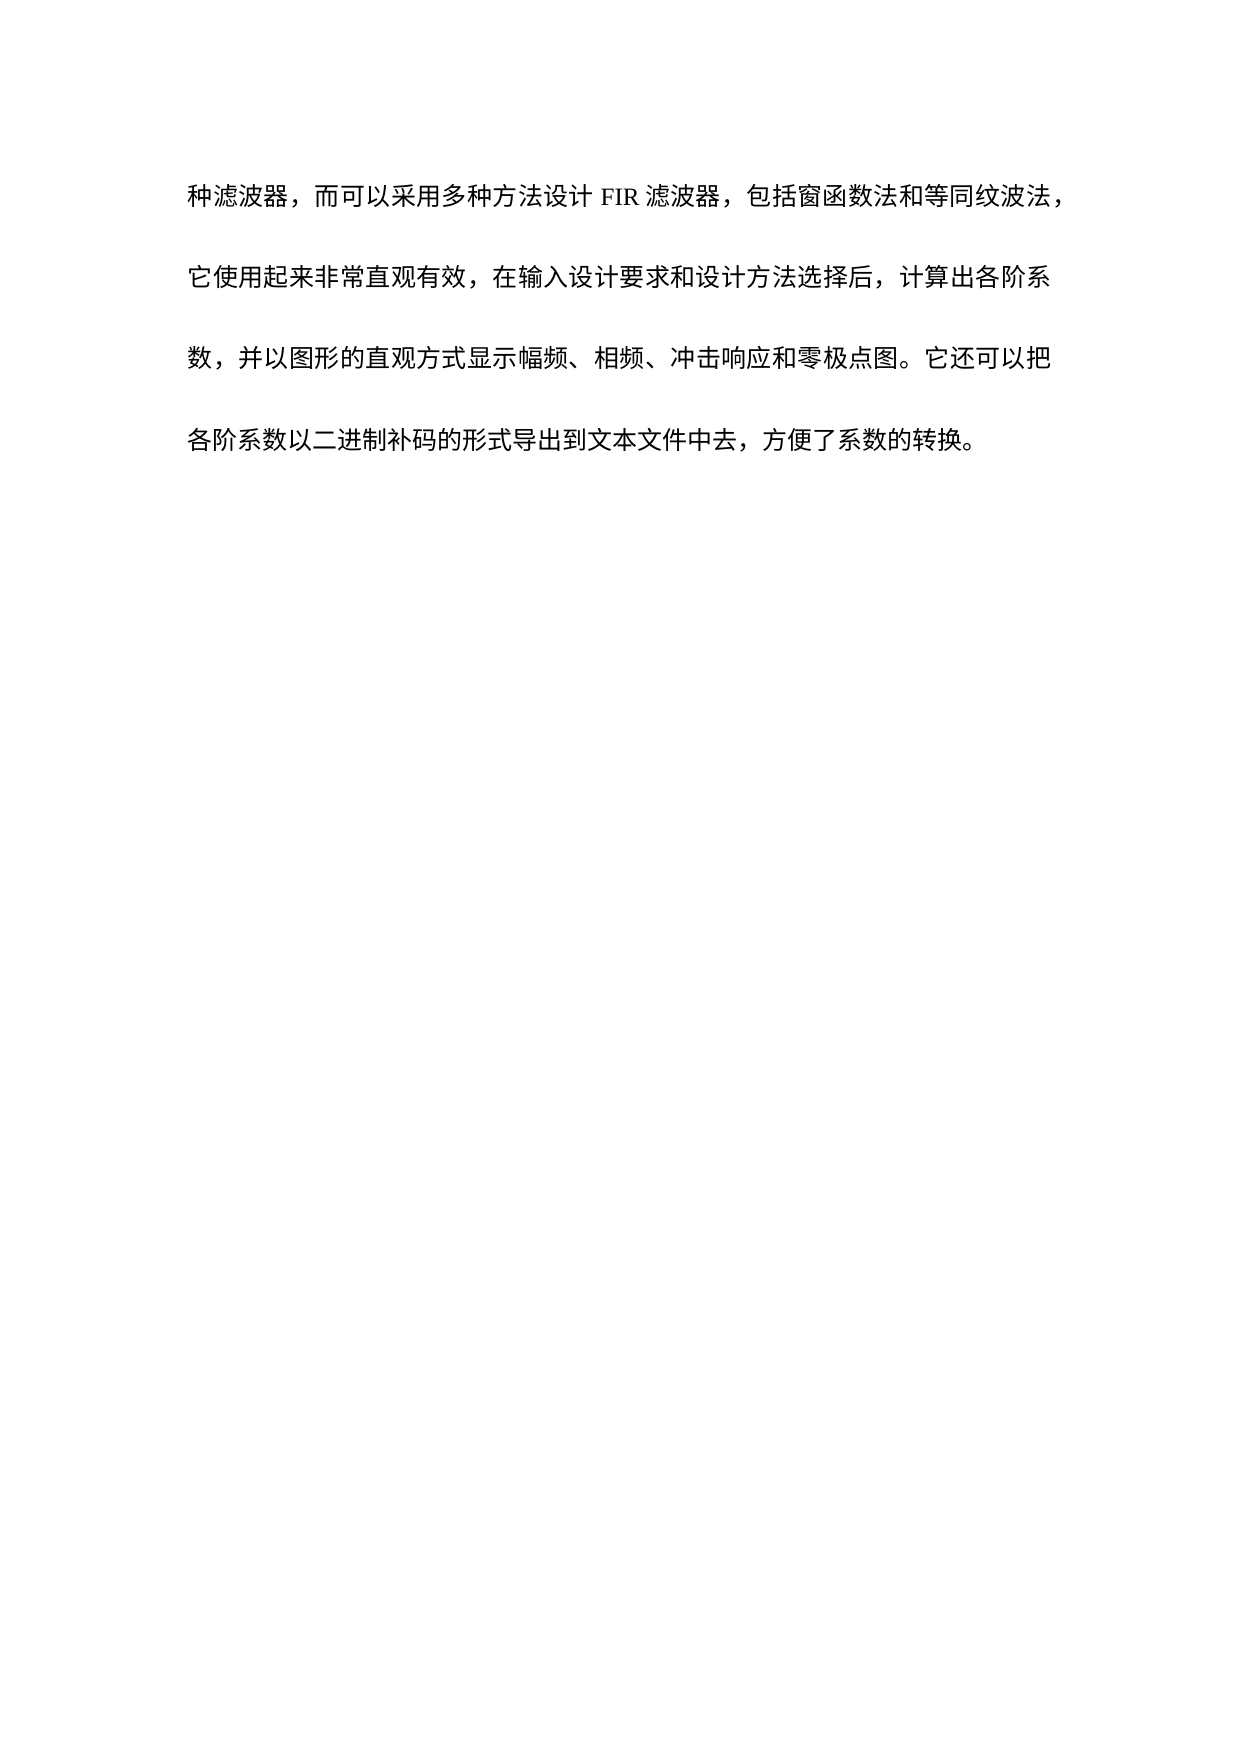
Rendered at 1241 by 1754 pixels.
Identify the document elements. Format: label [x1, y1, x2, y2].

text [187, 162, 1053, 471]
